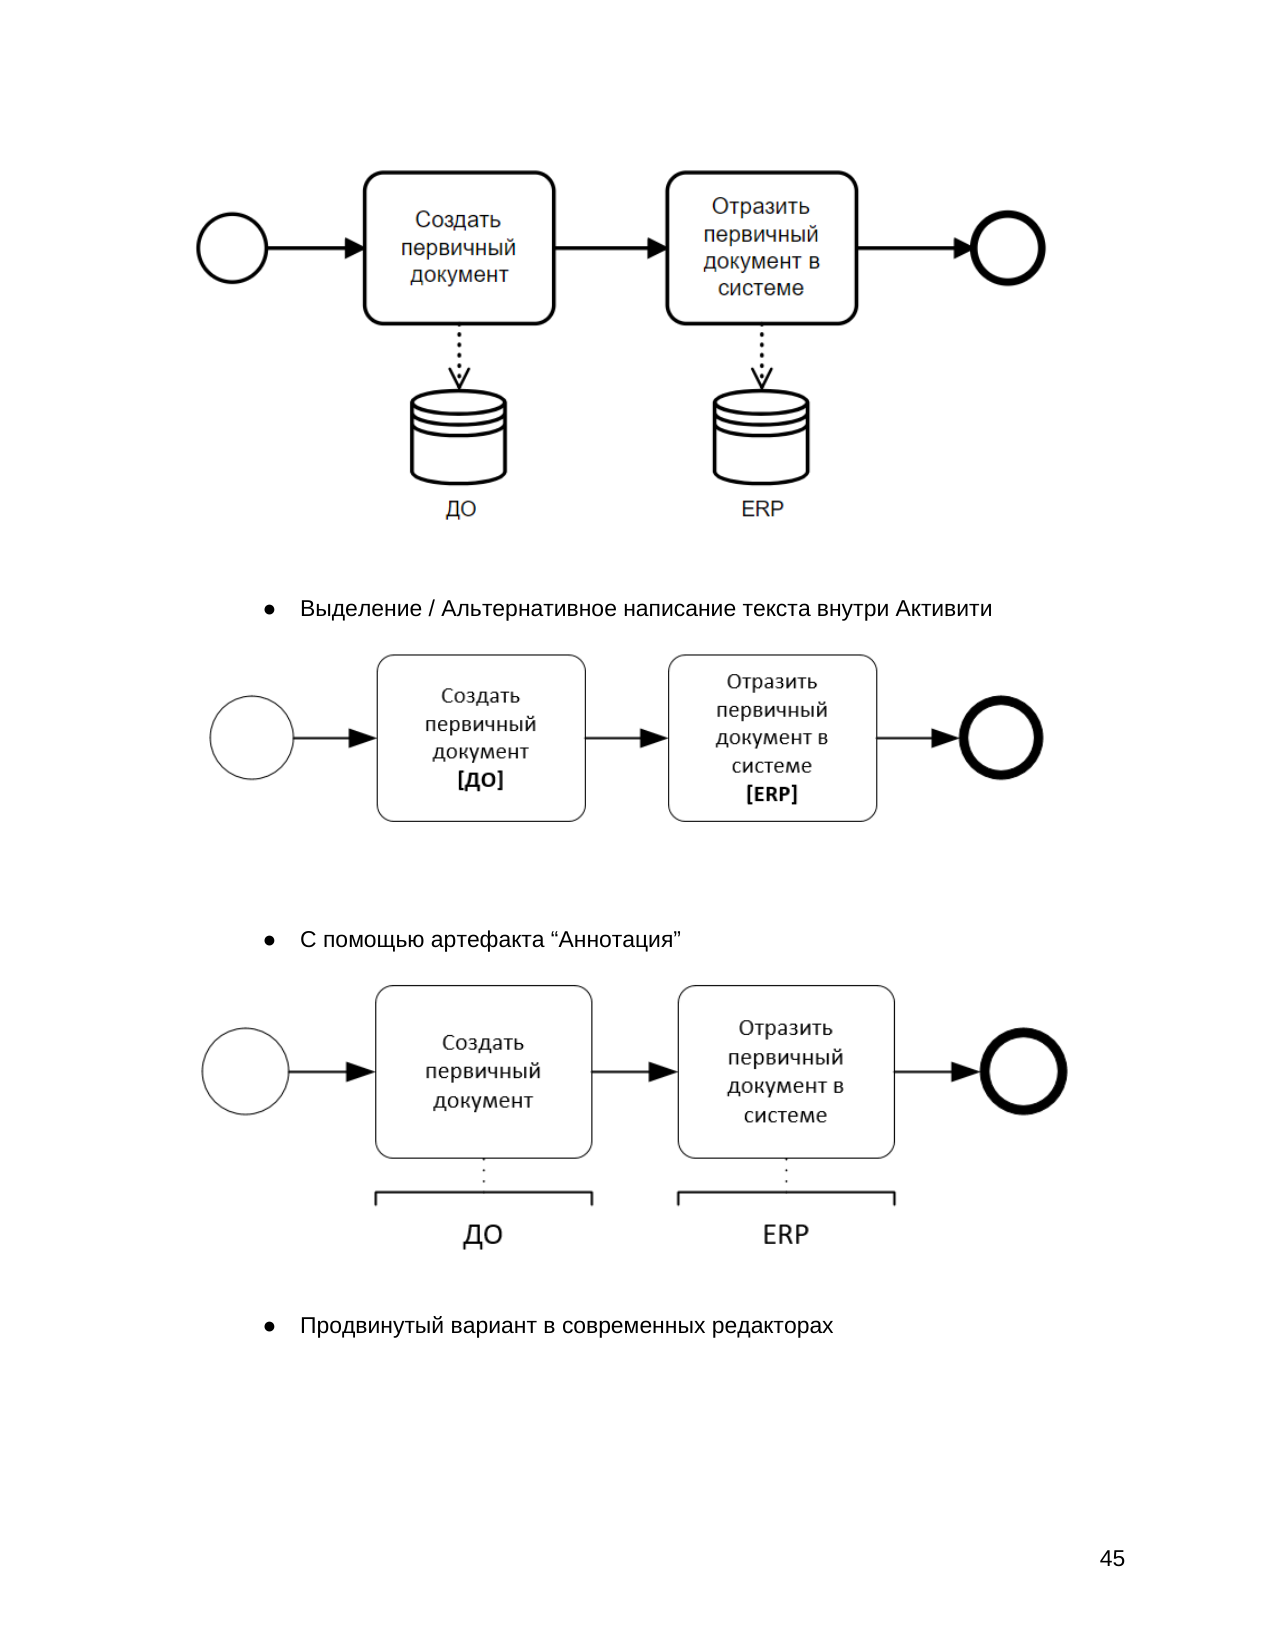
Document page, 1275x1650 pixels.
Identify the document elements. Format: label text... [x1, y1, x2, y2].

list Выделение / Альтернативное написание текста внутри Активити [262, 595, 1125, 621]
list Продвинутый вариант в современных редакторах [262, 1312, 1125, 1338]
list С помощью артефакта “Аннотация” [262, 926, 1125, 952]
picture [150, 625, 1125, 892]
picture [150, 955, 1125, 1278]
picture [150, 150, 1111, 561]
